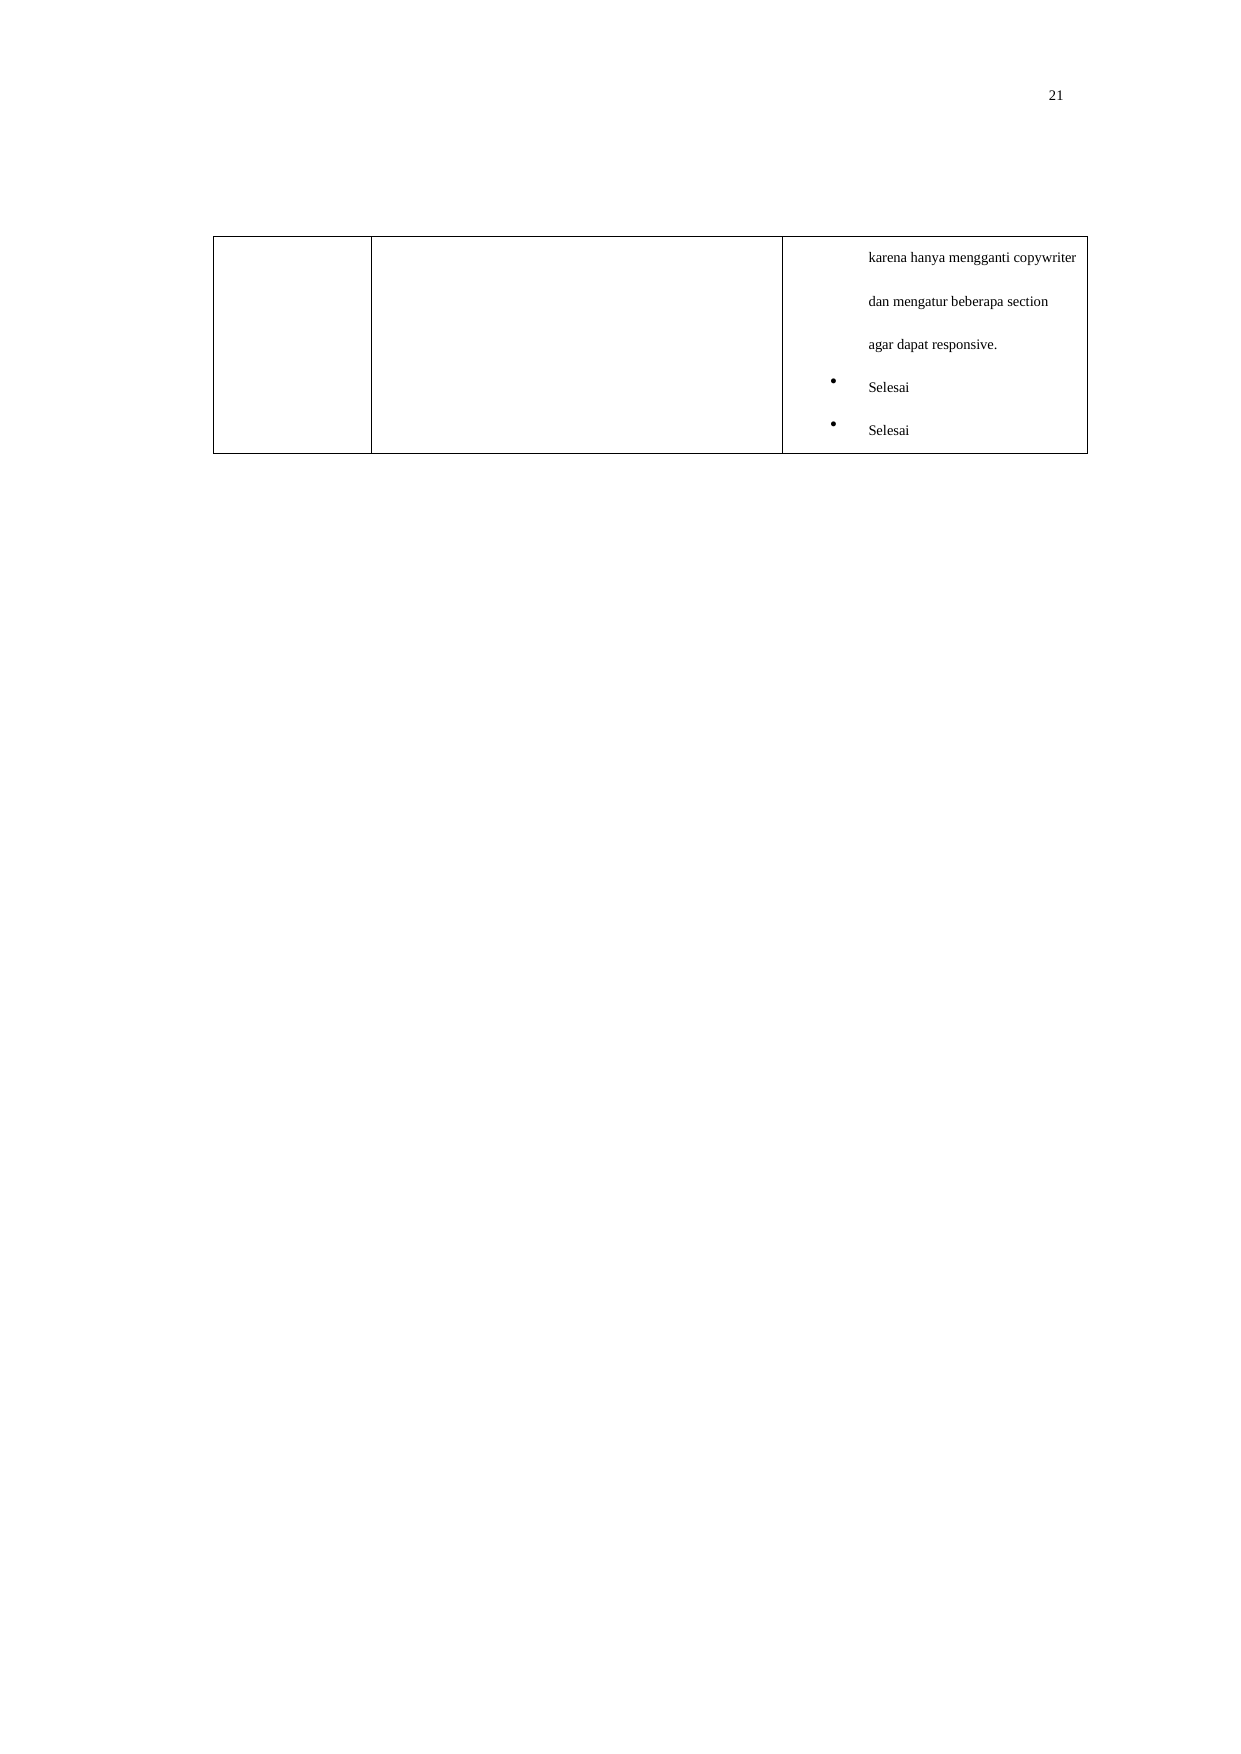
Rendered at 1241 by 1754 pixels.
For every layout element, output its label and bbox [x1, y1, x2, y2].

table_cell [214, 237, 371, 453]
table_cell [783, 237, 1087, 453]
table_cell [372, 237, 782, 453]
